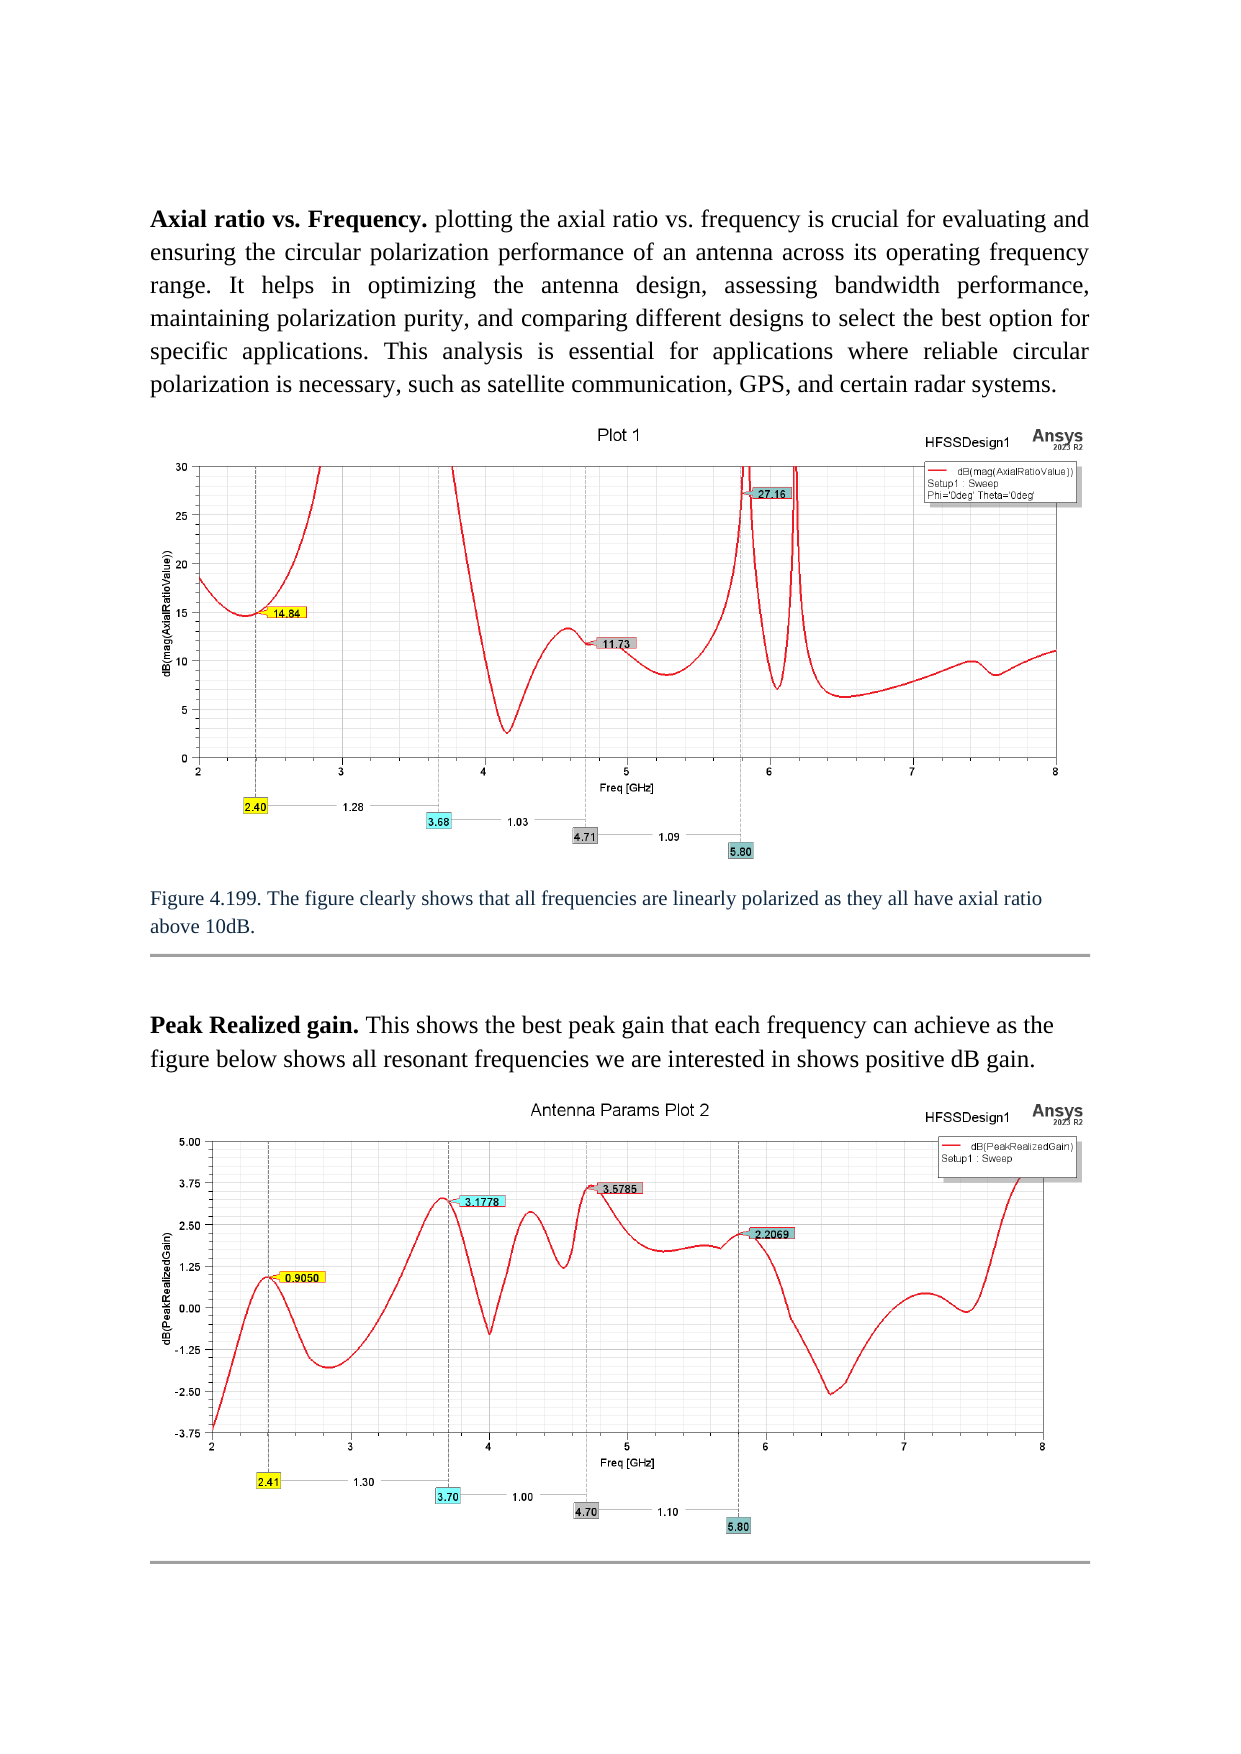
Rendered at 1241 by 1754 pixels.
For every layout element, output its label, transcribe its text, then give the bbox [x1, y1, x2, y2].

text Axial ratio vs. Frequency. plotting the axial ratio vs. frequency is crucial for evaluating and ensuring the circular polarization performance of an antenna across its operating frequency range. It helps in optimizing the antenna design, assessing bandwidth performance, maintaining polarization purity, and comparing different designs to select the best option for specific applications. This analysis is essential for applications where reliable circular polarization is necessary, such as satellite communication, GPS, and certain radar systems. [150, 204, 1090, 398]
picture [150, 422, 1091, 861]
picture [150, 1097, 1091, 1536]
text Peak Realized gain. This shows the best peak gain that each frequency can achieve as the figure below shows all resonant frequencies we are interested in shows positive dB gain. [150, 1011, 1090, 1072]
